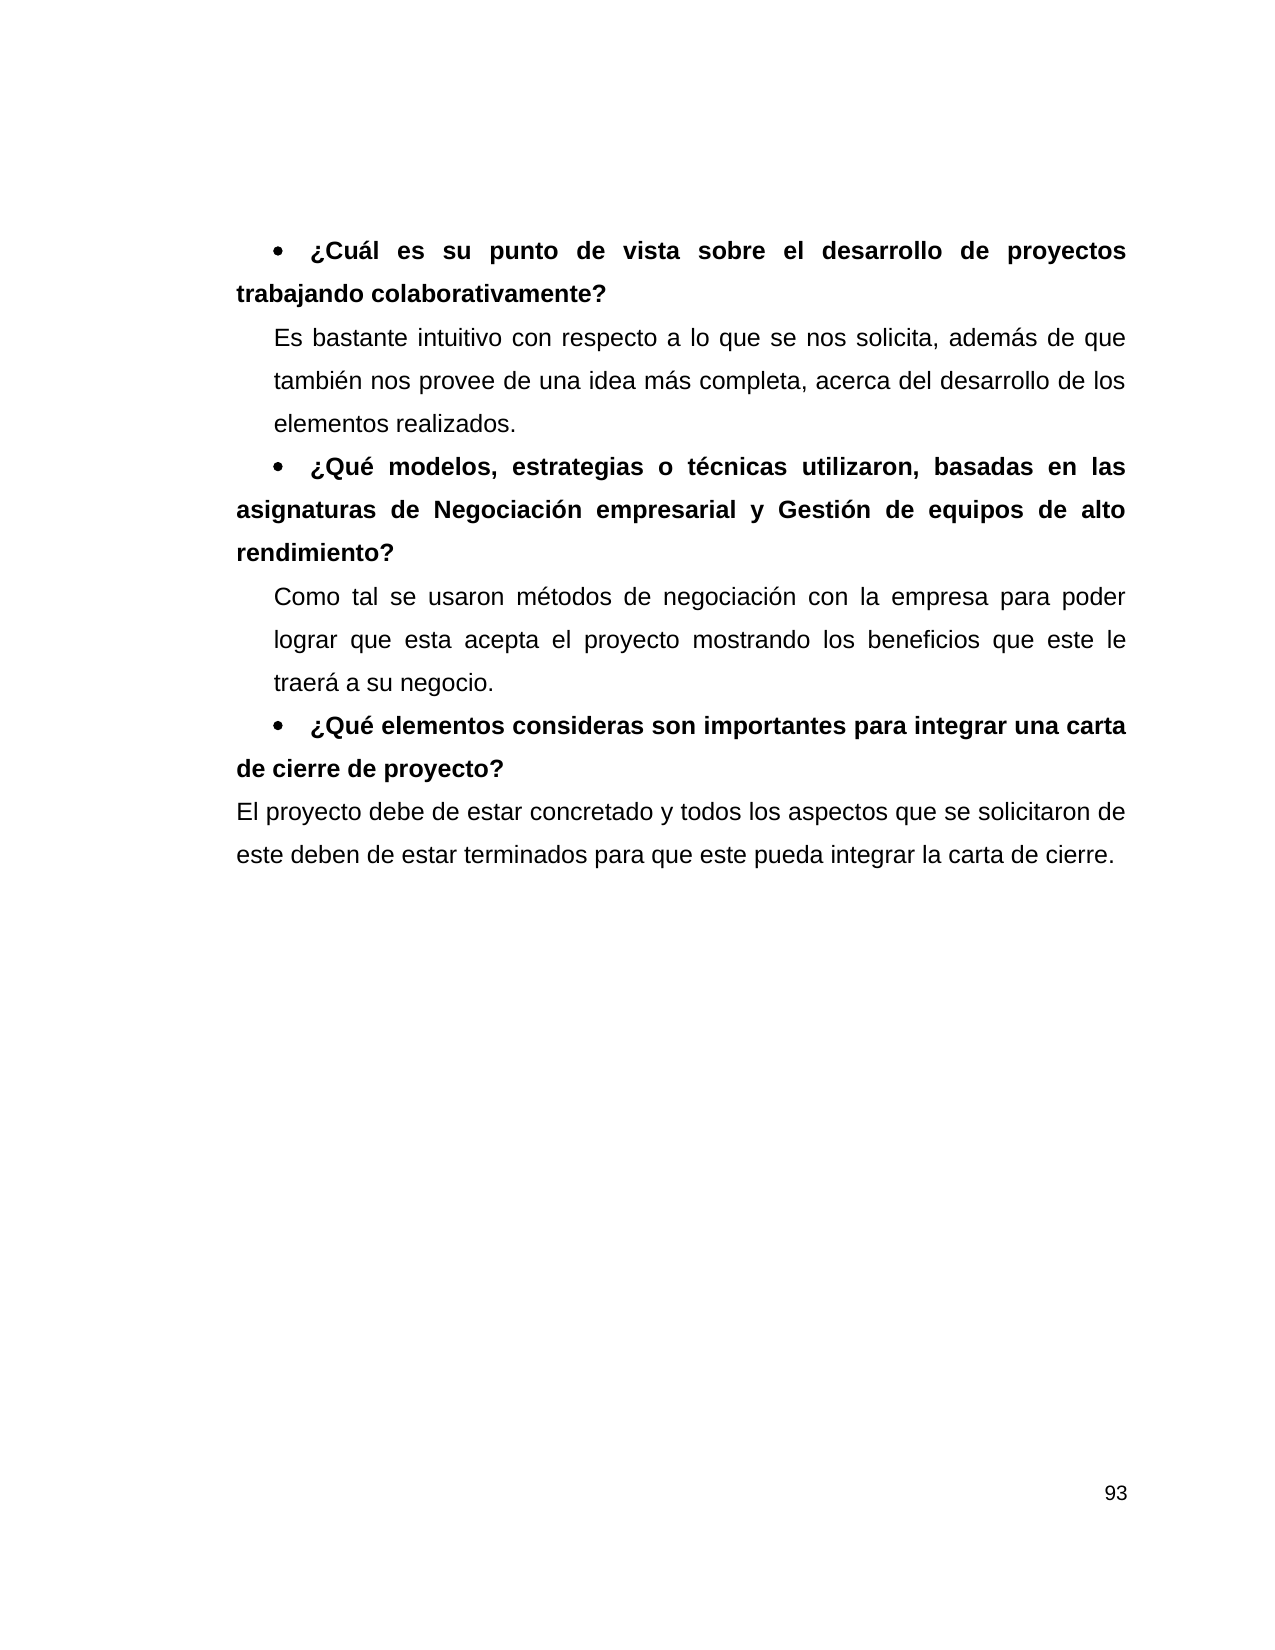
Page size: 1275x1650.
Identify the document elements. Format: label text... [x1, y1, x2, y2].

list Es bastante intuitivo con respecto a lo que se nos solicita, además de que también nos provee de una idea más completa, acerca del desarrollo de los elementos realizados. [273, 323, 1127, 438]
list ¿Qué elementos consideras son importantes para integrar una carta de cierre de proyecto? [236, 711, 1127, 783]
list ¿Cuál es su punto de vista sobre el desarrollo de proyectos trabajando colaborativamente? [236, 236, 1127, 308]
list ¿Qué modelos, estrategias o técnicas utilizaron, basadas en las asignaturas de Negociación empresarial y Gestión de equipos de alto rendimiento? [236, 452, 1127, 567]
list Como tal se usaron métodos de negociación con la empresa para poder lograr que esta acepta el proyecto mostrando los beneficios que este le traerá a su negocio. [273, 581, 1127, 696]
text El proyecto debe de estar concretado y todos los aspectos que se solicitaron de este deben de estar terminados para que este pueda integrar la carta de cierre. [236, 797, 1127, 869]
